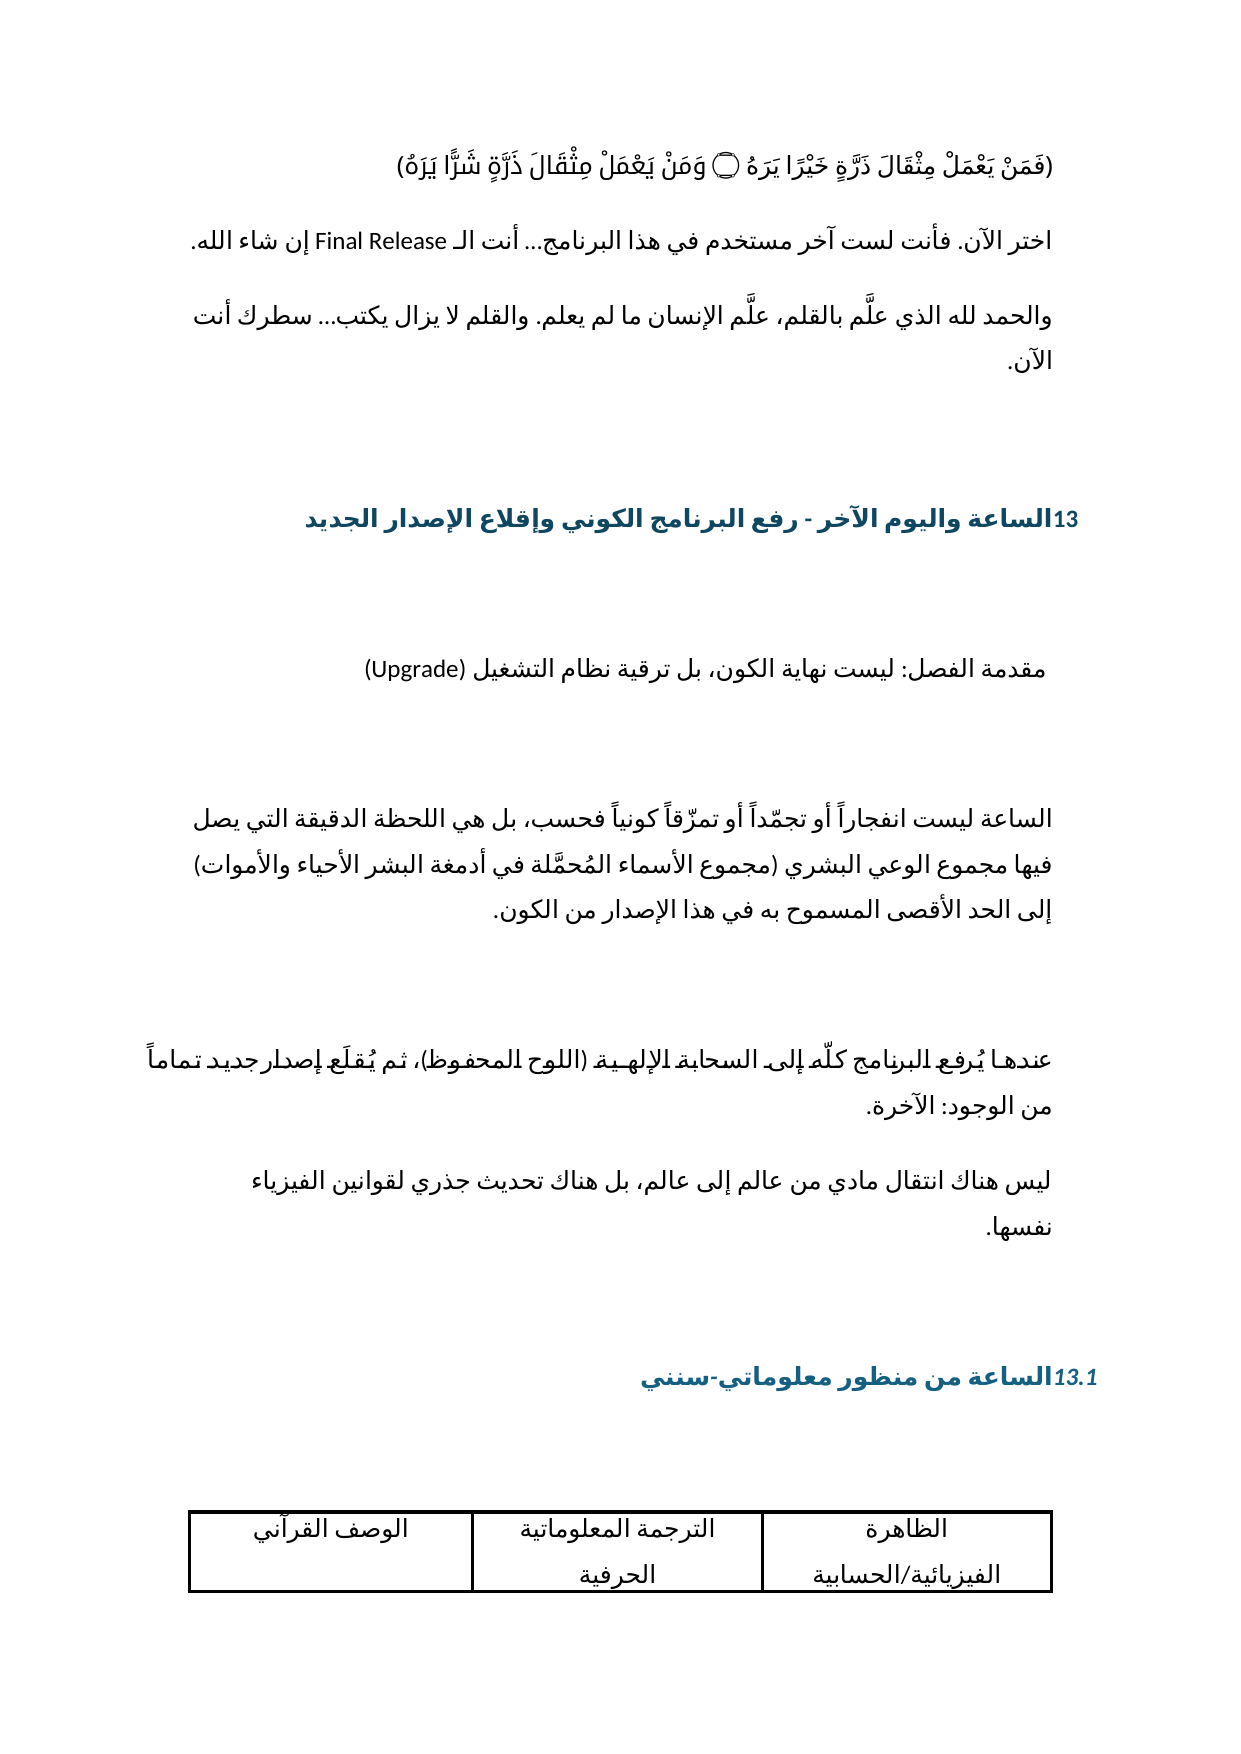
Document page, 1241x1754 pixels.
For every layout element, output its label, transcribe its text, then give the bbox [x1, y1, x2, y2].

text ليس هناك انتقال مادي من عالم إلى عالم، بل هناك تحديث جذري لقوانين الفيزياء نفسها. [187, 1165, 1053, 1241]
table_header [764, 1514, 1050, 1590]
text اختر الآن. فأنت لست آخر مستخدم في هذا البرنامج… أنت الـ Final Release إن شاء الله. [187, 225, 1053, 255]
text مقدمة الفصل: ليست نهاية الكون، بل ترقية نظام التشغيل (Upgrade) [187, 653, 1053, 684]
text عندها يُرفع البرنامج كلّه إلى السحابة الإلهية (اللوح المحفوظ)، ثم يُقلَع إصدار جديد تماماً من الوجود: الآخرة. [187, 1044, 1053, 1121]
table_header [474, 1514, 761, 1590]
subtitle الساعة واليوم الآخر - رفع البرنامج الكوني وإقلاع الإصدار الجديد [187, 504, 1053, 534]
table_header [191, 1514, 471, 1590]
text ﴿فَمَنْ يَعْمَلْ مِثْقَالَ ذَرَّةٍ خَيْرًا يَرَهُ ۝ وَمَنْ يَعْمَلْ مِثْقَالَ ذَرَّةٍ شَرًّا يَرَهُ﴾ [187, 150, 1053, 181]
text والحمد لله الذي علَّم بالقلم، علَّم الإنسان ما لم يعلم. والقلم لا يزال يكتب… سطرك أنت الآن. [187, 300, 1053, 376]
subtitle الساعة من منظور معلوماتي-سنني [187, 1361, 1053, 1391]
text الساعة ليست انفجاراً أو تجمّداً أو تمزّقاً كونياً فحسب، بل هي اللحظة الدقيقة التي يصل فيها مجموع الوعي البشري (مجموع الأسماء المُحمَّلة في أدمغة البشر الأحياء والأموات) إلى الحد الأقصى المسموح به في هذا الإصدار من الكون. [187, 803, 1053, 925]
